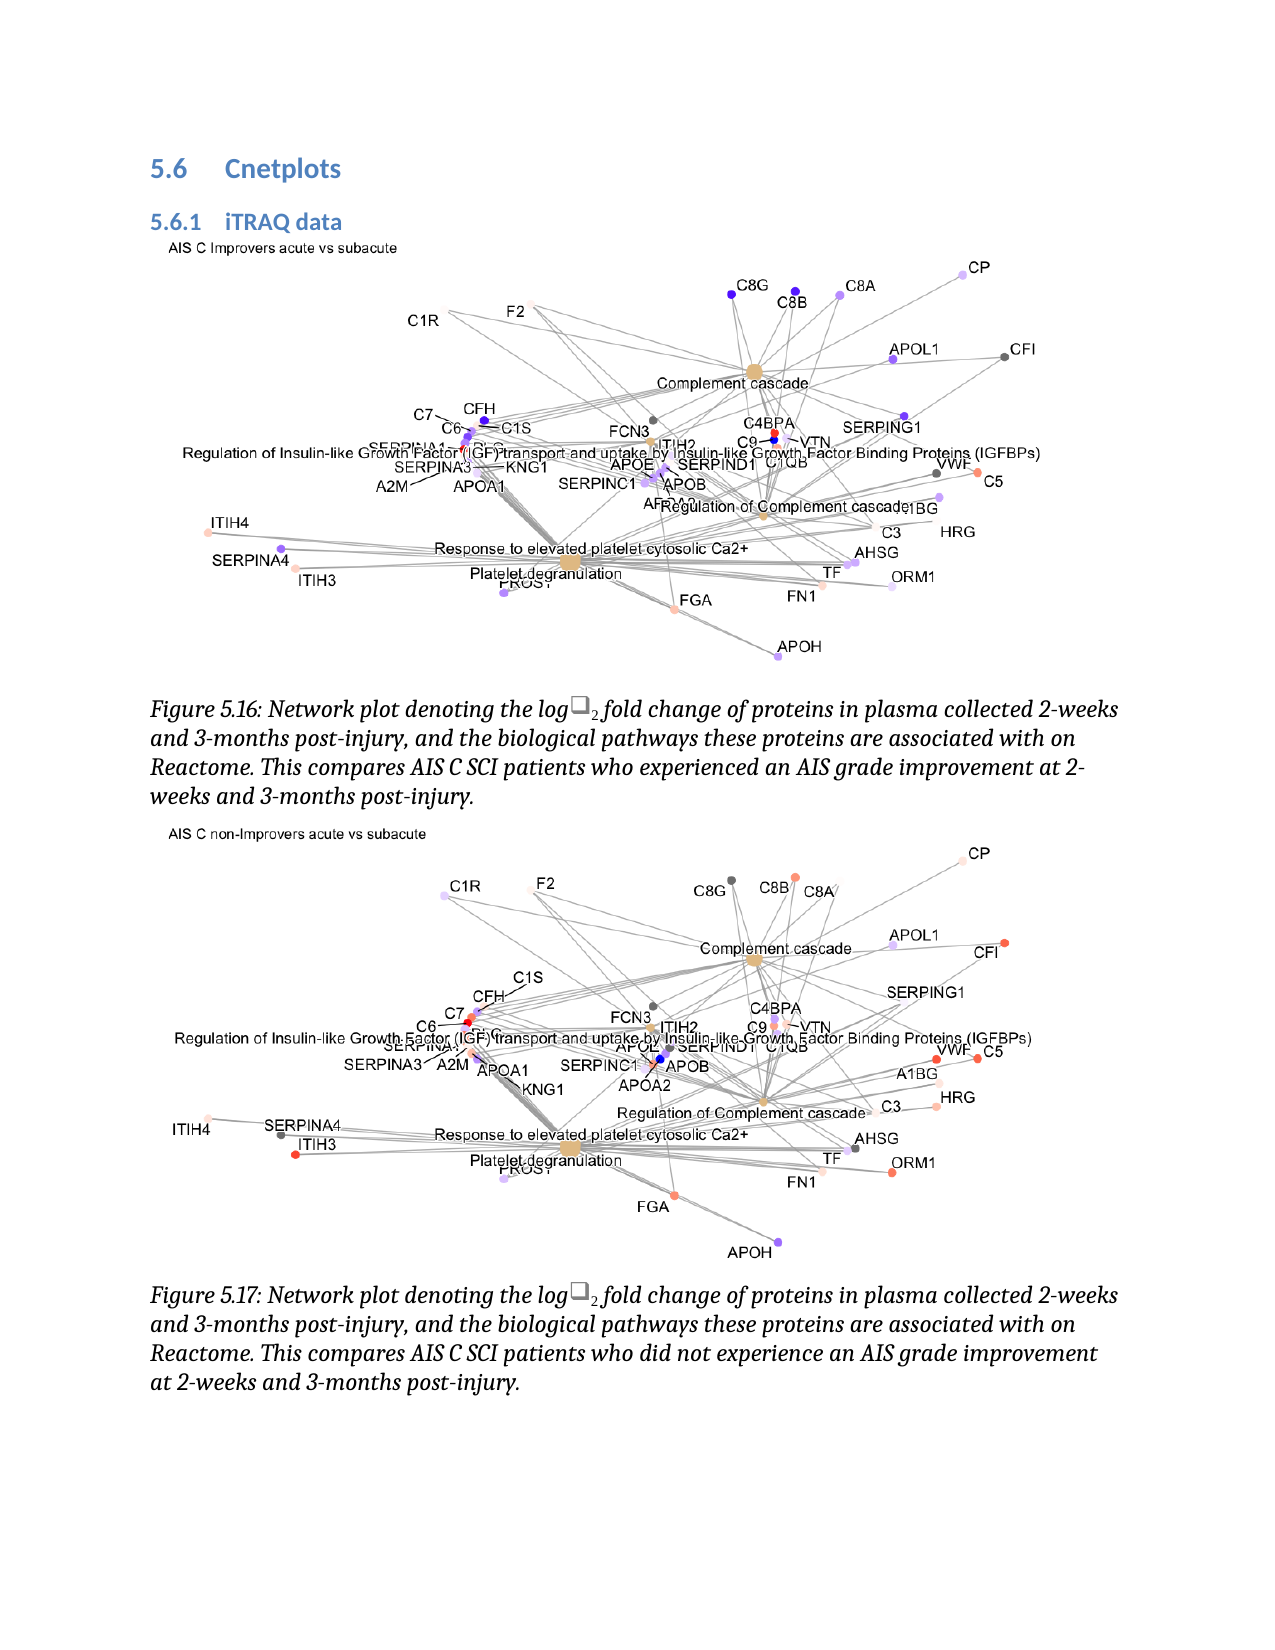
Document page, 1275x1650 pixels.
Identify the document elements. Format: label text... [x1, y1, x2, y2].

subtitle 5.6.1 iTRAQ data [150, 206, 1125, 237]
picture [168, 822, 1044, 1261]
subtitle 5.6 Cnetplots [150, 150, 1125, 186]
picture [168, 237, 1044, 675]
text Figure 5.16: Network plot denoting the log fold change of proteins in plasma collected 2-weeks and 3-months post-injury, and the biological pathways these proteins are associated with on Reactome. This compares AIS C SCI patients who experienced an AIS grade improvement at 2-weeks and 3-months post-injury. [150, 695, 1125, 810]
text Figure 5.17: Network plot denoting the log fold change of proteins in plasma collected 2-weeks and 3-months post-injury, and the biological pathways these proteins are associated with on Reactome. This compares AIS C SCI patients who did not experience an AIS grade improvement at 2-weeks and 3-months post-injury. [150, 1281, 1125, 1396]
